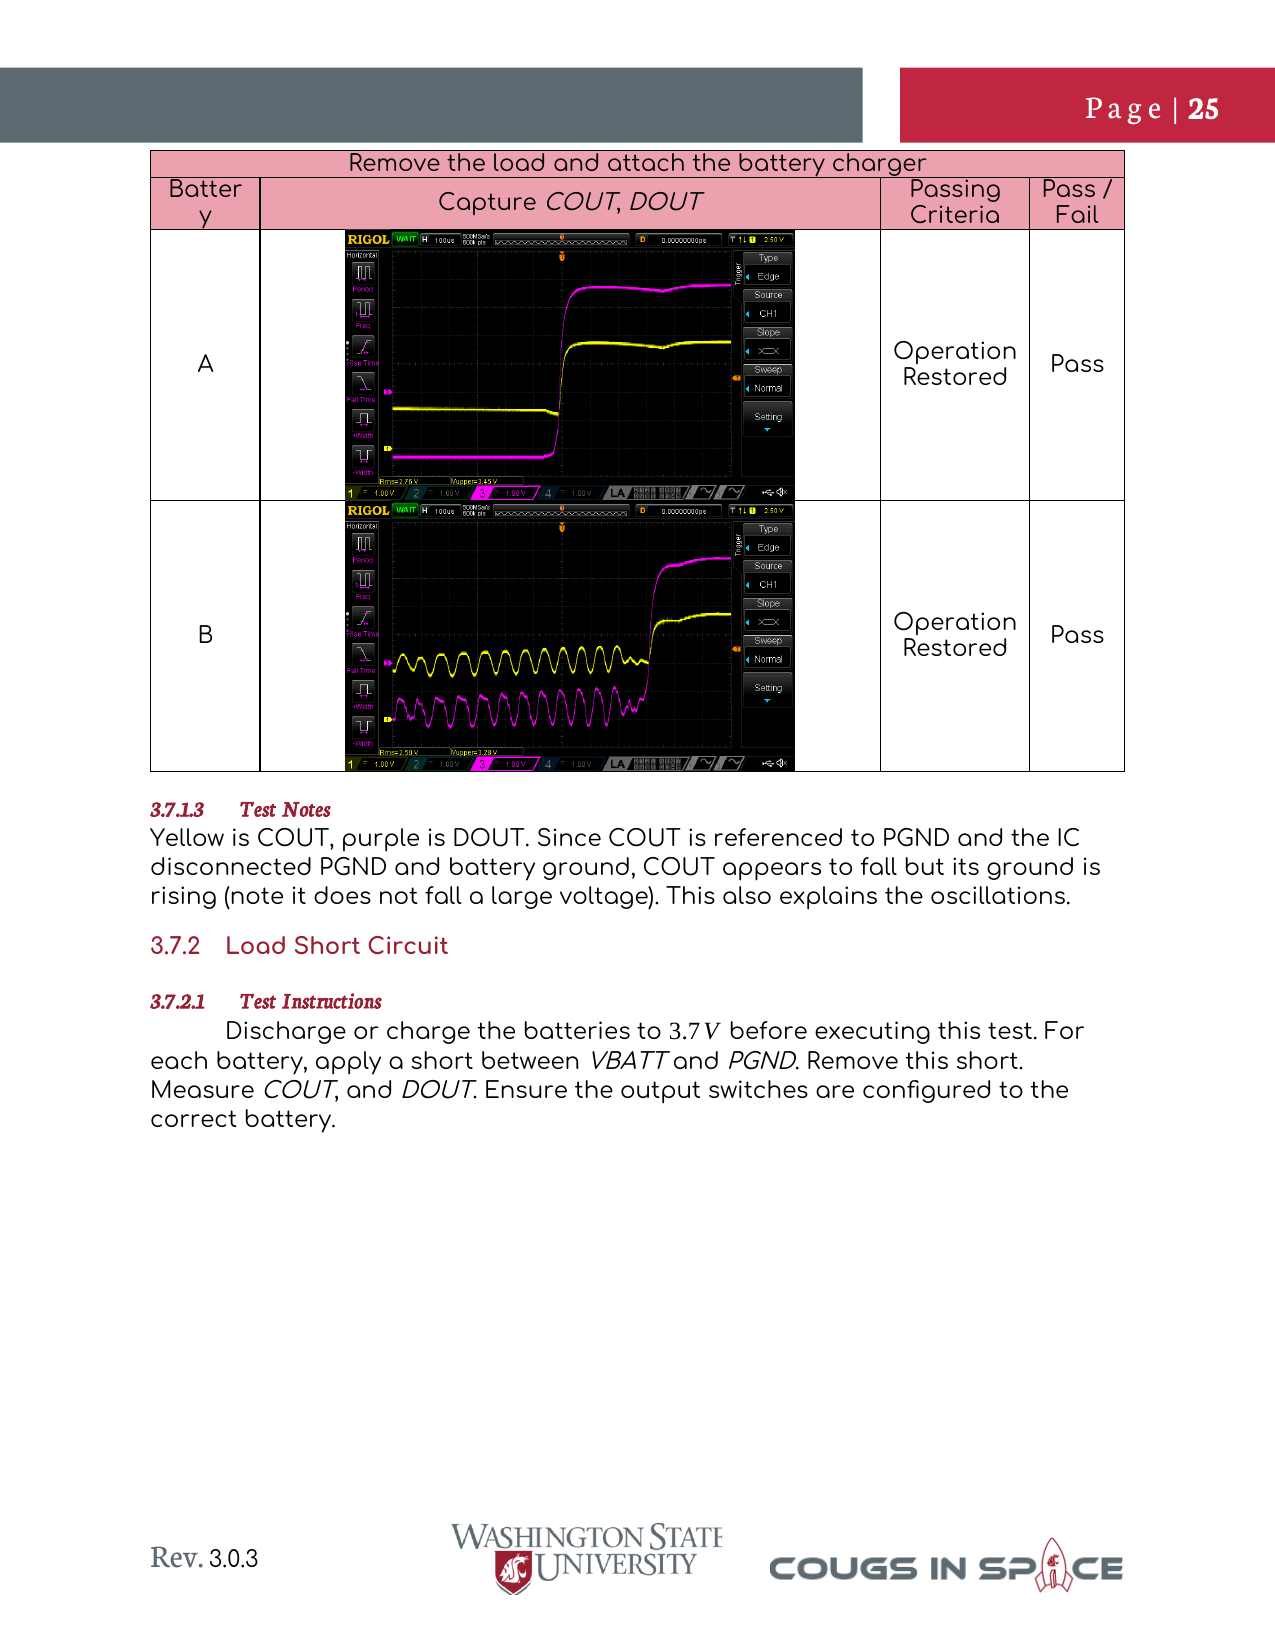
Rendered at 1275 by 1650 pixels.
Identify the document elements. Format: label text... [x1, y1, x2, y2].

table_cell Battery [151, 178, 259, 229]
text Discharge or charge the batteries to before executing this test. For each battery, apply a short between VBATT and PGND. Remove this short. Measure COUT, and DOUT. Ensure the output switches are configured to the correct battery. [150, 1018, 1125, 1133]
table_cell A [151, 230, 259, 500]
table_cell B [151, 501, 259, 771]
table_header Remove the load and attach the battery charger [151, 151, 1124, 177]
table_cell Capture COUT, DOUT [261, 178, 880, 229]
table_cell Pass [1030, 501, 1124, 771]
table_cell [261, 230, 345, 500]
table_cell Pass / Fail [1030, 178, 1124, 229]
table_cell Operation Restored [881, 501, 1029, 771]
table_cell Pass [1030, 230, 1124, 500]
table_cell [261, 501, 345, 771]
table_cell [795, 501, 880, 771]
text Yellow is COUT, purple is DOUT. Since COUT is referenced to PGND and the IC disconnected PGND and battery ground, COUT appears to fall but its ground is rising (note it does not fall a large voltage). This also explains the oscillations. [150, 826, 1125, 910]
picture [769, 1537, 1123, 1594]
picture [450, 1522, 723, 1595]
subtitle Test Instructions [150, 984, 1125, 1013]
subtitle Test Notes [150, 793, 1125, 822]
subtitle Load Short Circuit [150, 934, 1125, 960]
picture [345, 229, 795, 771]
table_cell [795, 230, 880, 500]
table_cell Operation Restored [881, 230, 1029, 500]
